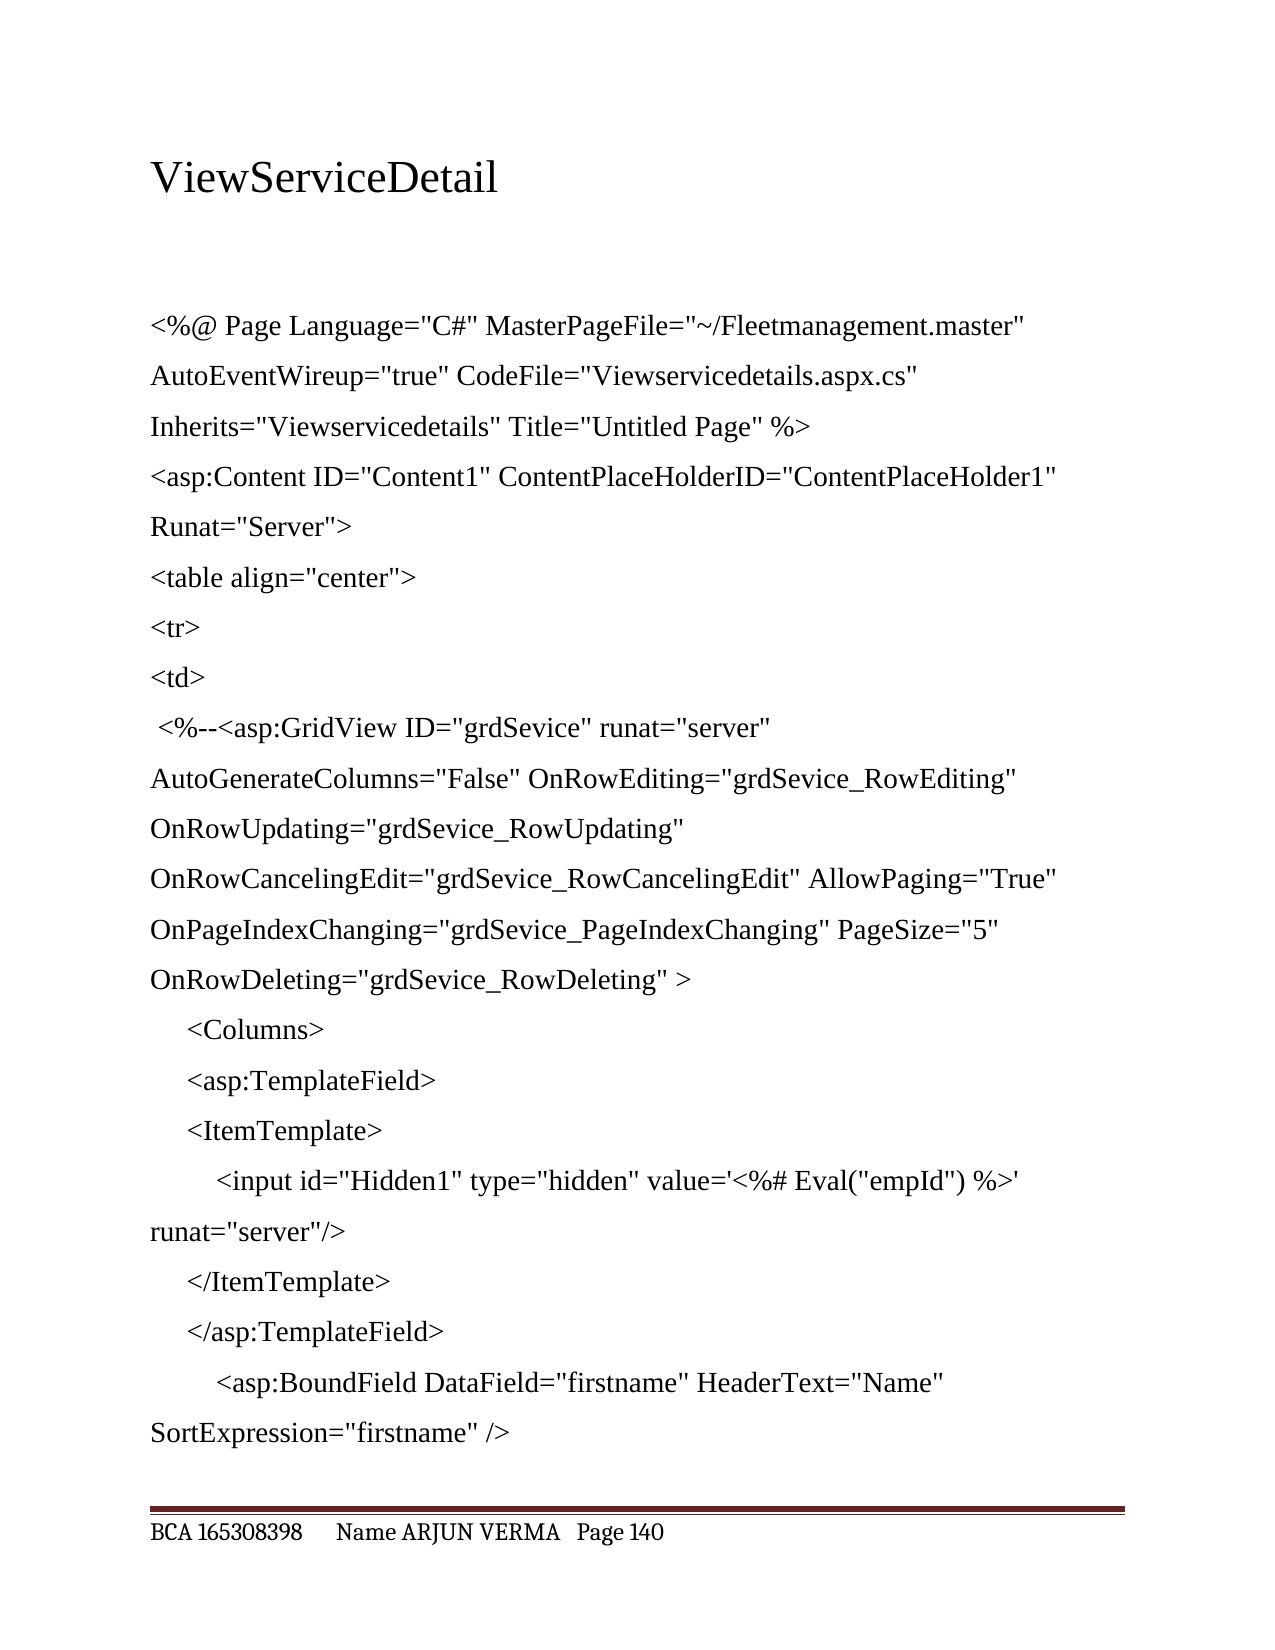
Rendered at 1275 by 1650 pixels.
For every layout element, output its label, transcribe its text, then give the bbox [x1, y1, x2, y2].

text <ItemTemplate> [150, 1113, 1125, 1147]
text <tr> [150, 610, 1125, 643]
text <asp:BoundField DataField="firstname" HeaderText="Name" SortExpression="firstname" /> [150, 1365, 1125, 1448]
text <%@ Page Language="C#" MasterPageFile="~/Fleetmanagement.master" AutoEventWireup="true" CodeFile="Viewservicedetails.aspx.cs" Inherits="Viewservicedetails" Title="Untitled Page" %> [150, 308, 1125, 442]
text <td> [150, 660, 1125, 694]
text </asp:TemplateField> [150, 1314, 1125, 1348]
text <input id="Hidden1" type="hidden" value='<%# Eval("empId") %>' runat="server"/> [150, 1163, 1125, 1247]
text </ItemTemplate> [150, 1264, 1125, 1298]
text <%--<asp:GridView ID="grdSevice" runat="server" AutoGenerateColumns="False" OnRowEditing="grdSevice_RowEditing" OnRowUpdating="grdSevice_RowUpdating" OnRowCancelingEdit="grdSevice_RowCancelingEdit" AllowPaging="True" OnPageIndexChanging="grdSevice_PageIndexChanging" PageSize="5" OnRowDeleting="grdSevice_RowDeleting" > [150, 711, 1125, 996]
text <asp:TemplateField> [150, 1063, 1125, 1096]
text <Columns> [150, 1012, 1125, 1046]
text <table align="center"> [150, 560, 1125, 593]
text ViewServiceDetail [150, 150, 1125, 203]
text <asp:Content ID="Content1" ContentPlaceHolderID="ContentPlaceHolder1" Runat="Server"> [150, 459, 1125, 543]
